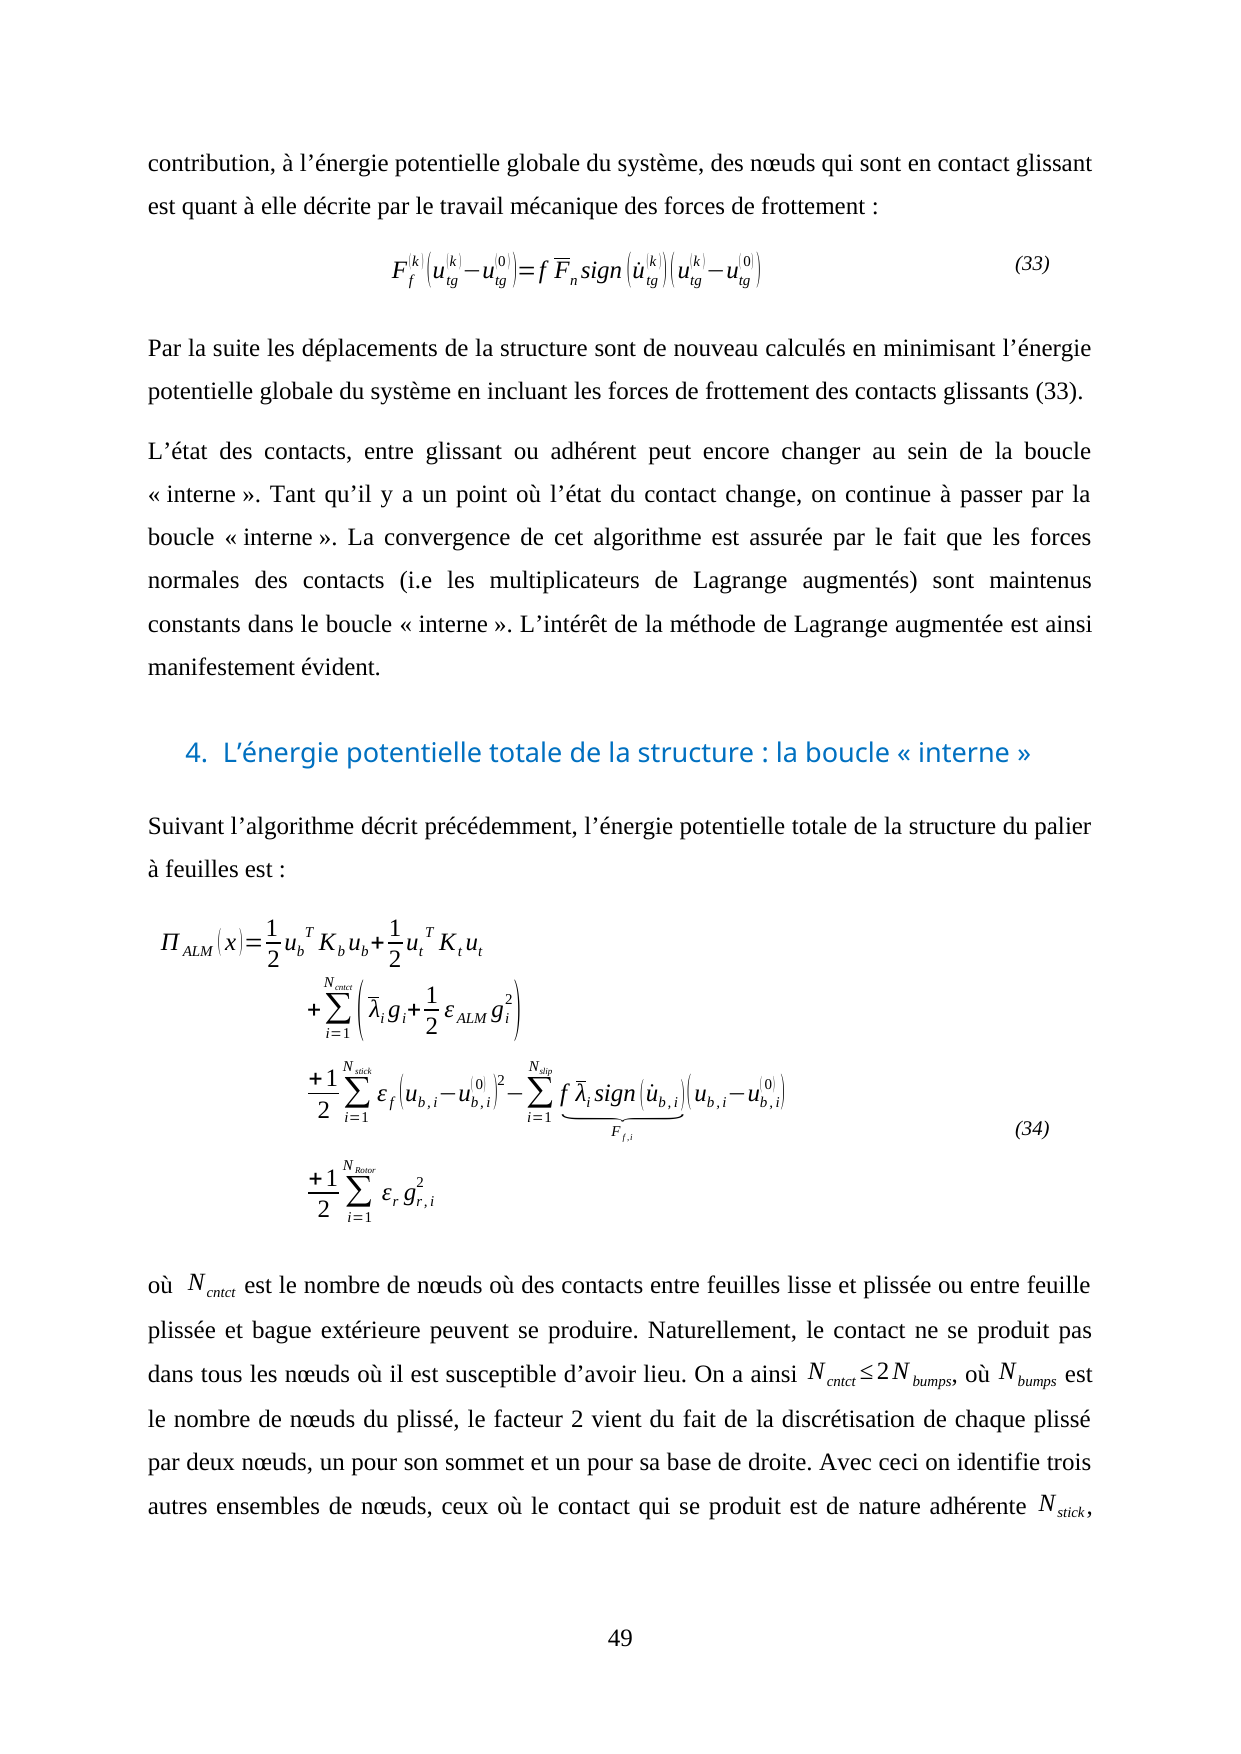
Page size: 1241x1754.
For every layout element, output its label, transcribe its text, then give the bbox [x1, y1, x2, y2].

text Par la suite les déplacements de la structure sont de nouveau calculés en minimisant l’énergie potentielle globale du système en incluant les forces de frottement des contacts glissants (33). [148, 333, 1093, 405]
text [148, 148, 1093, 219]
table_header [148, 914, 1003, 1269]
table_header (34) [1004, 914, 1092, 1269]
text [148, 1269, 1093, 1521]
table_header (33) [1004, 251, 1092, 304]
text Suivant l’algorithme décrit précédemment, l’énergie potentielle totale de la structure du palier à feuilles est : [148, 811, 1093, 883]
text L’état des contacts, entre glissant ou adhérent peut encore changer au sein de la boucle « interne ». Tant qu’il y a un point où l’état du contact change, on continue à passer par la boucle « interne ». La convergence de cet algorithme est assurée par le fait que les forces normales des contacts (i.e les multiplicateurs de Lagrange augmentés) sont maintenus constants dans le boucle « interne ». L’intérêt de la méthode de Lagrange augmentée est ainsi manifestement évident. [148, 436, 1093, 681]
table_header [148, 251, 1003, 304]
subtitle L’énergie potentielle totale de la structure : la boucle « interne » [185, 733, 1093, 770]
